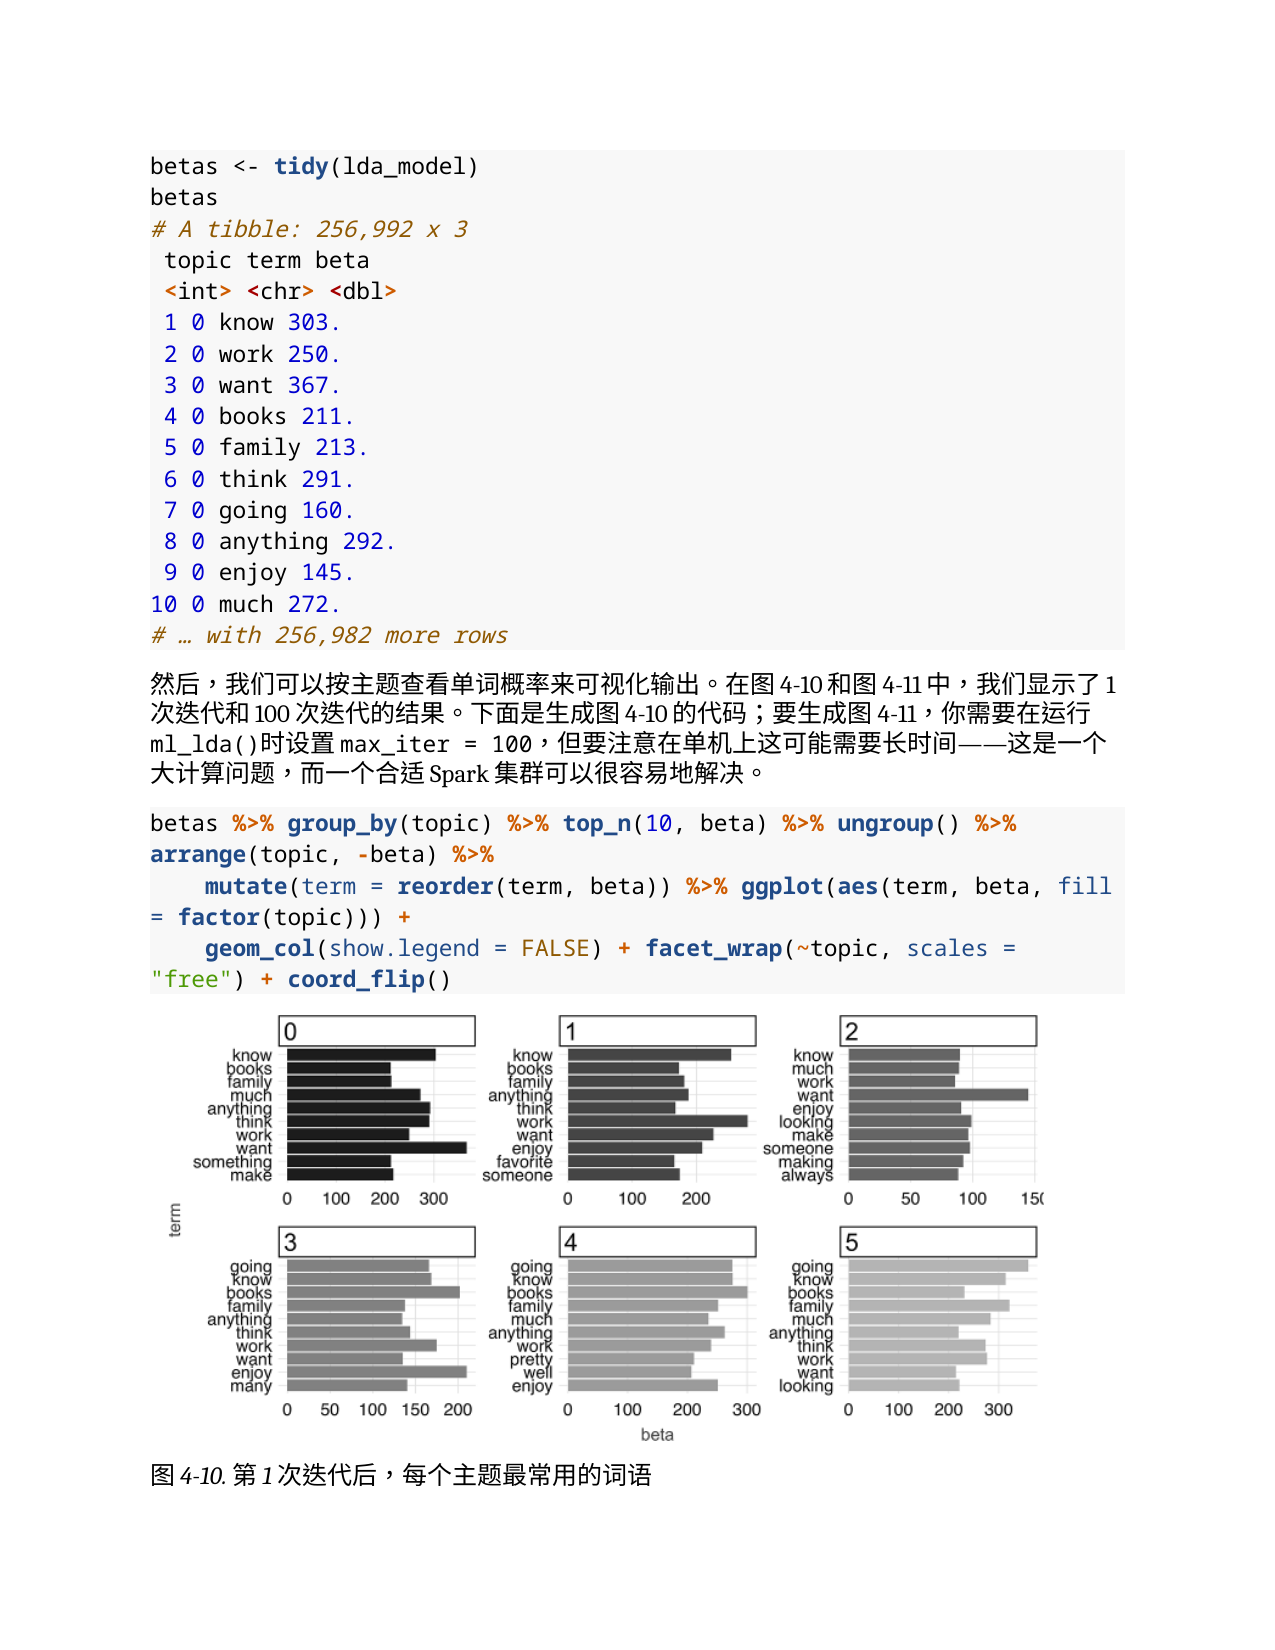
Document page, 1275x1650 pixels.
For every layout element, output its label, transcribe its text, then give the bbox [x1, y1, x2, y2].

text betas <- tidy(lda_model) betas # A tibble: 256,992 x 3 topic term beta <int> <chr> <dbl> 1 0 know 303. 2 0 work 250. 3 0 want 367. 4 0 books 211. 5 0 family 213. 6 0 think 291. 7 0 going 160. 8 0 anything 292. 9 0 enjoy 145. 10 0 much 272. # … with 256,982 more rows [150, 150, 1125, 650]
text betas %>% group_by(topic) %>% top_n(10, beta) %>% ungroup() %>% arrange(topic, -beta) %>% mutate(term = reorder(term, beta)) %>% ggplot(aes(term, beta, fill = factor(topic))) + geom_col(show.legend = FALSE) + facet_wrap(~topic, scales = "free") + coord_flip() [150, 807, 1125, 994]
text 图4-10. 第1次迭代后，每个主题最常用的词语 [150, 1462, 1125, 1490]
text 然后，我们可以按主题查看单词概率来可视化输出。在图4-10和图4-11中，我们显示了1次迭代和100次迭代的结果。下面是生成图4-10的代码；要生成图4-11，你需要在运行ml_lda()时设置max_iter = 100，但要注意在单机上这可能需要长时间——这是一个大计算问题，而一个合适Spark集群可以很容易地解决。 [150, 671, 1125, 788]
picture [168, 1015, 1044, 1441]
